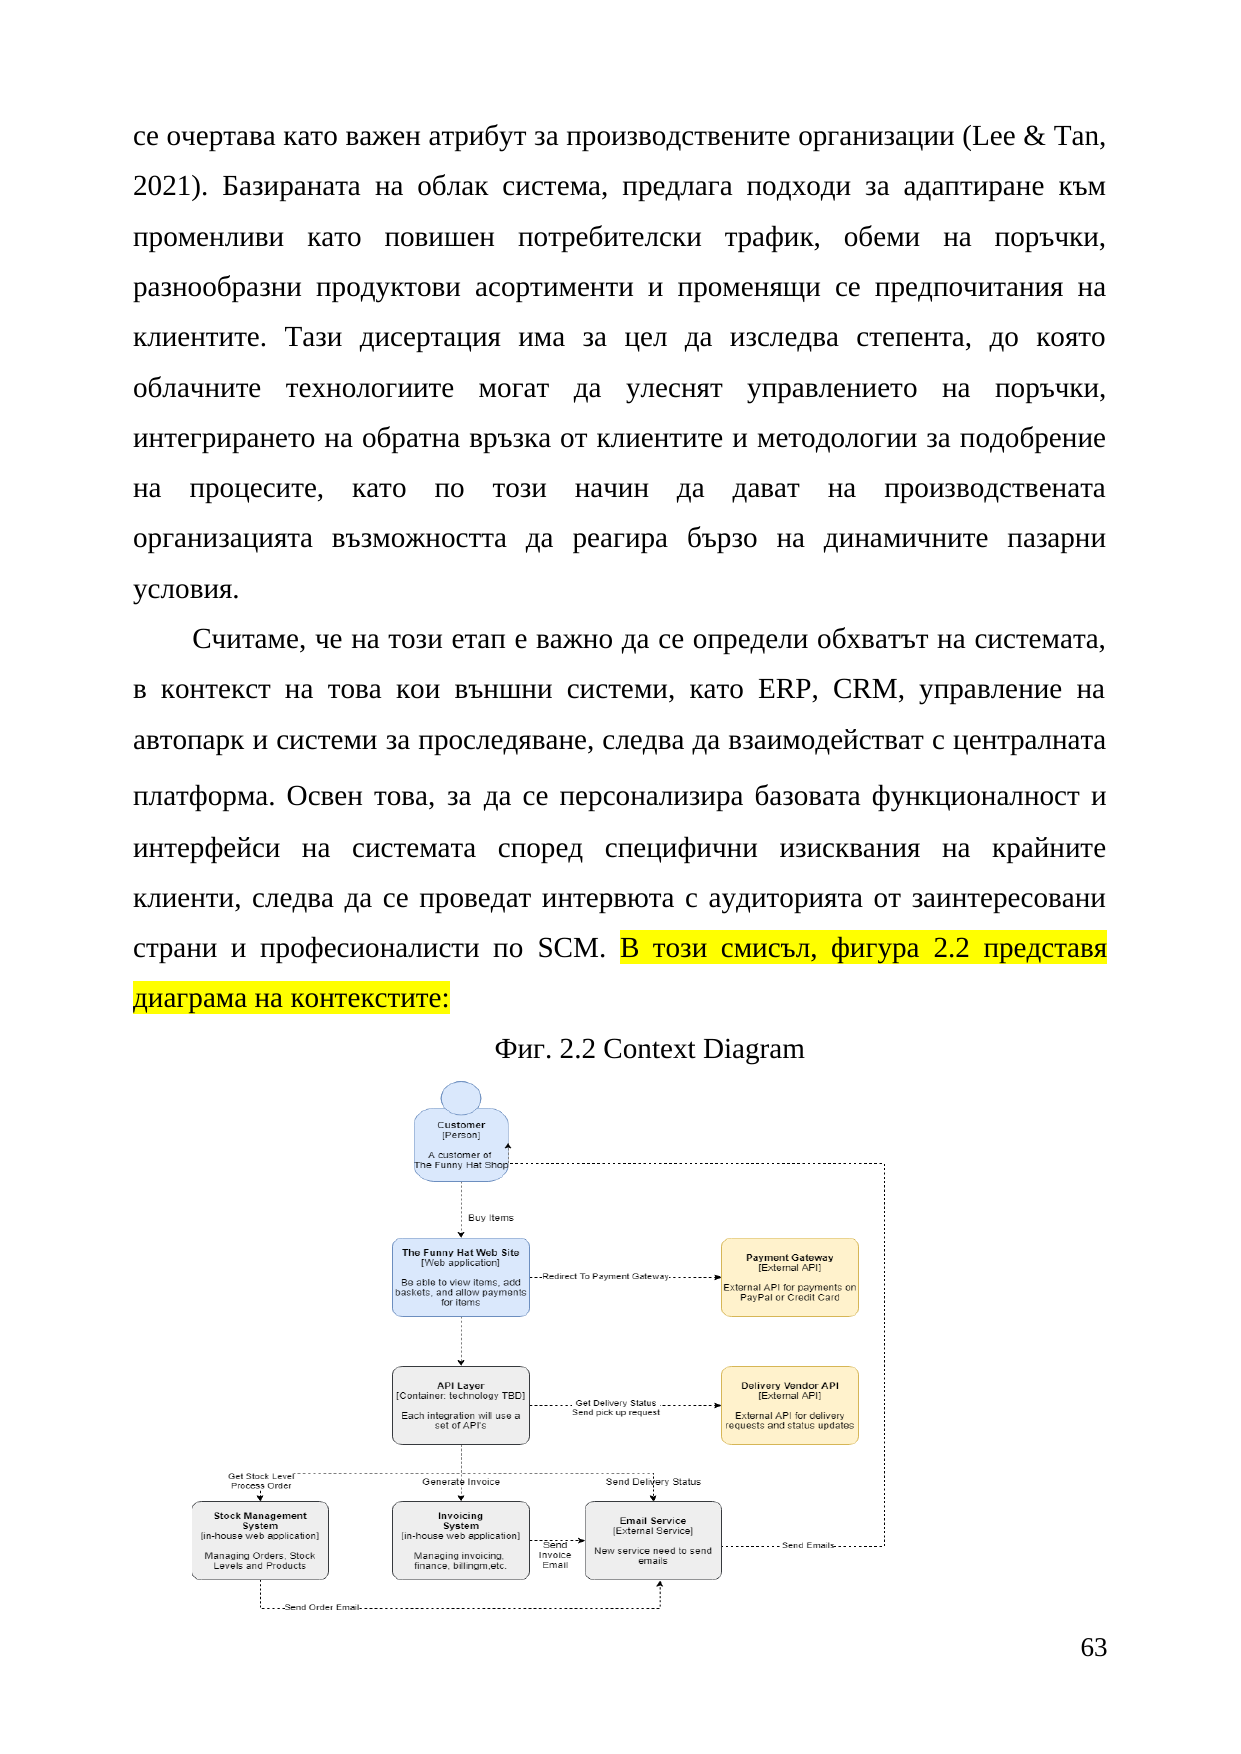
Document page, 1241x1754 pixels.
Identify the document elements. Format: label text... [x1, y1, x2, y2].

text Считаме, че на този етап е важно да се определи обхватът на системата, в контекст на това кои външни системи, като ERP, CRM, управление на автопарк и системи за проследяване, следва да взаимодействат с централната платформа. Освен това, за да се персонализира базовата функционалност и интерфейси на системата според специфични изисквания на крайните клиенти, следва да се проведат интервюта с аудиторията от заинтересовани страни и професионалисти по SCM. В този смисъл, фигура 2.2 представя диаграма на контекстите: [133, 621, 1107, 1014]
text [133, 118, 1107, 604]
picture [192, 1081, 891, 1614]
text Фиг. 2.2 Context Diagram [133, 1031, 1107, 1064]
